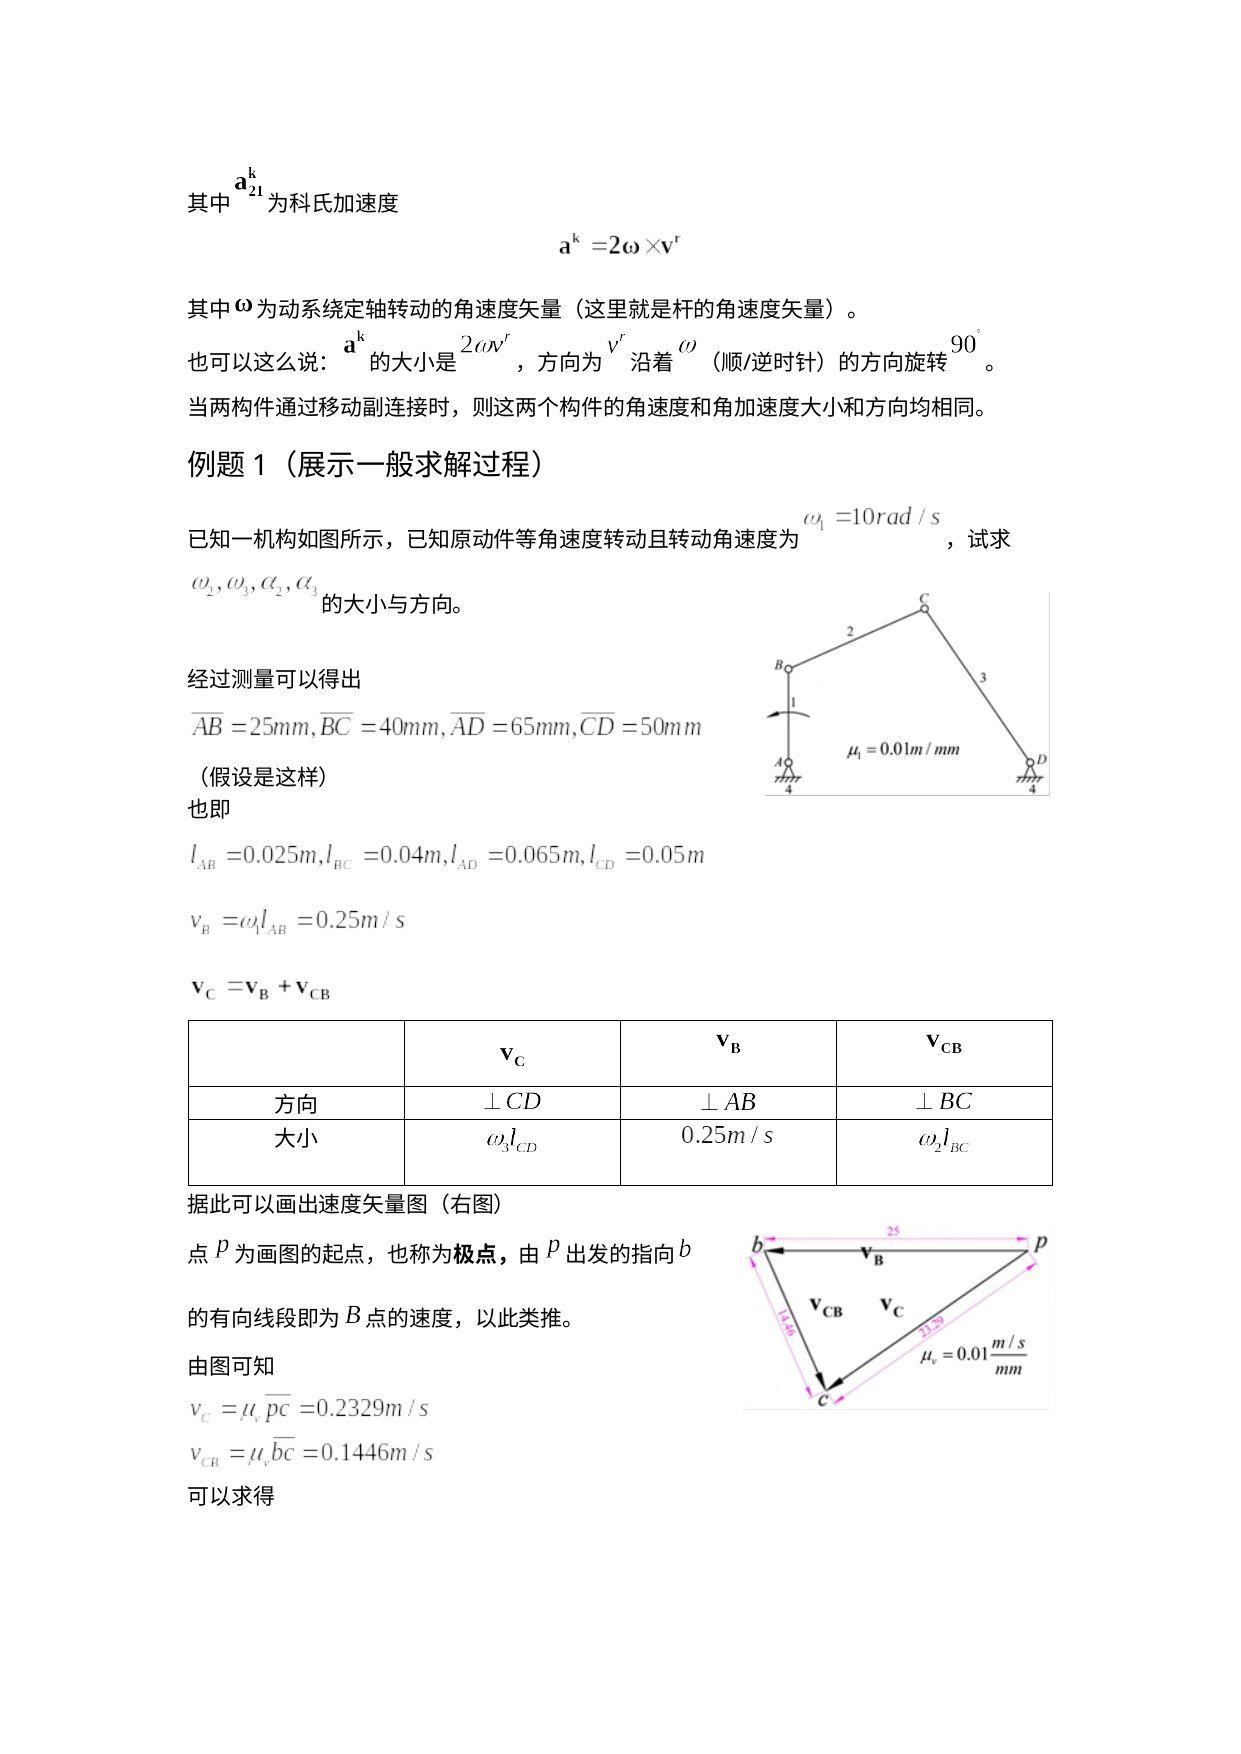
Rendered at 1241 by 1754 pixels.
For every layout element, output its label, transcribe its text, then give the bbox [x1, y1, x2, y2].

table_header [621, 1021, 836, 1086]
subtitle 例题1（展示一般求解过程） [187, 430, 1053, 495]
text 据此可以画出速度矢量图（右图） [187, 1186, 1053, 1219]
table_cell [837, 1120, 1052, 1185]
table_cell [621, 1120, 836, 1185]
text 已知一机构如图所示，已知原动件等角速度转动且转动角速度为，试求的大小与方向。 [187, 499, 1053, 629]
text 当两构件通过移动副连接时，则这两个构件的角速度和角加速度大小和方向均相同。 [187, 389, 1053, 422]
text 可以求得 [187, 1479, 1053, 1511]
table_cell 大小 [189, 1120, 404, 1185]
text 其中为科氏加速度 [187, 162, 1053, 227]
table_cell [405, 1087, 620, 1119]
table_header [837, 1021, 1052, 1086]
text 经过测量可以得出 [187, 662, 765, 759]
table_header [189, 1021, 404, 1086]
text 由图可知 [187, 1349, 742, 1381]
table_cell [837, 1087, 1052, 1119]
table_header [405, 1021, 620, 1086]
text 点为画图的起点，也称为极点，由出发的指向的有向线段即为点的速度，以此类推。 [187, 1219, 1053, 1349]
text （假设是这样） [187, 759, 765, 792]
picture [765, 592, 1053, 797]
table_cell [405, 1120, 620, 1185]
text 也即 [187, 792, 1053, 889]
table_cell [621, 1087, 836, 1119]
table_cell 方向 [189, 1087, 404, 1119]
text 也可以这么说：的大小是，方向为沿着（顺/逆时针）的方向旋转。 [187, 324, 1053, 389]
picture [742, 1223, 1053, 1412]
text 其中为动系绕定轴转动的角速度矢量（这里就是杆的角速度矢量）。 [187, 292, 1053, 324]
